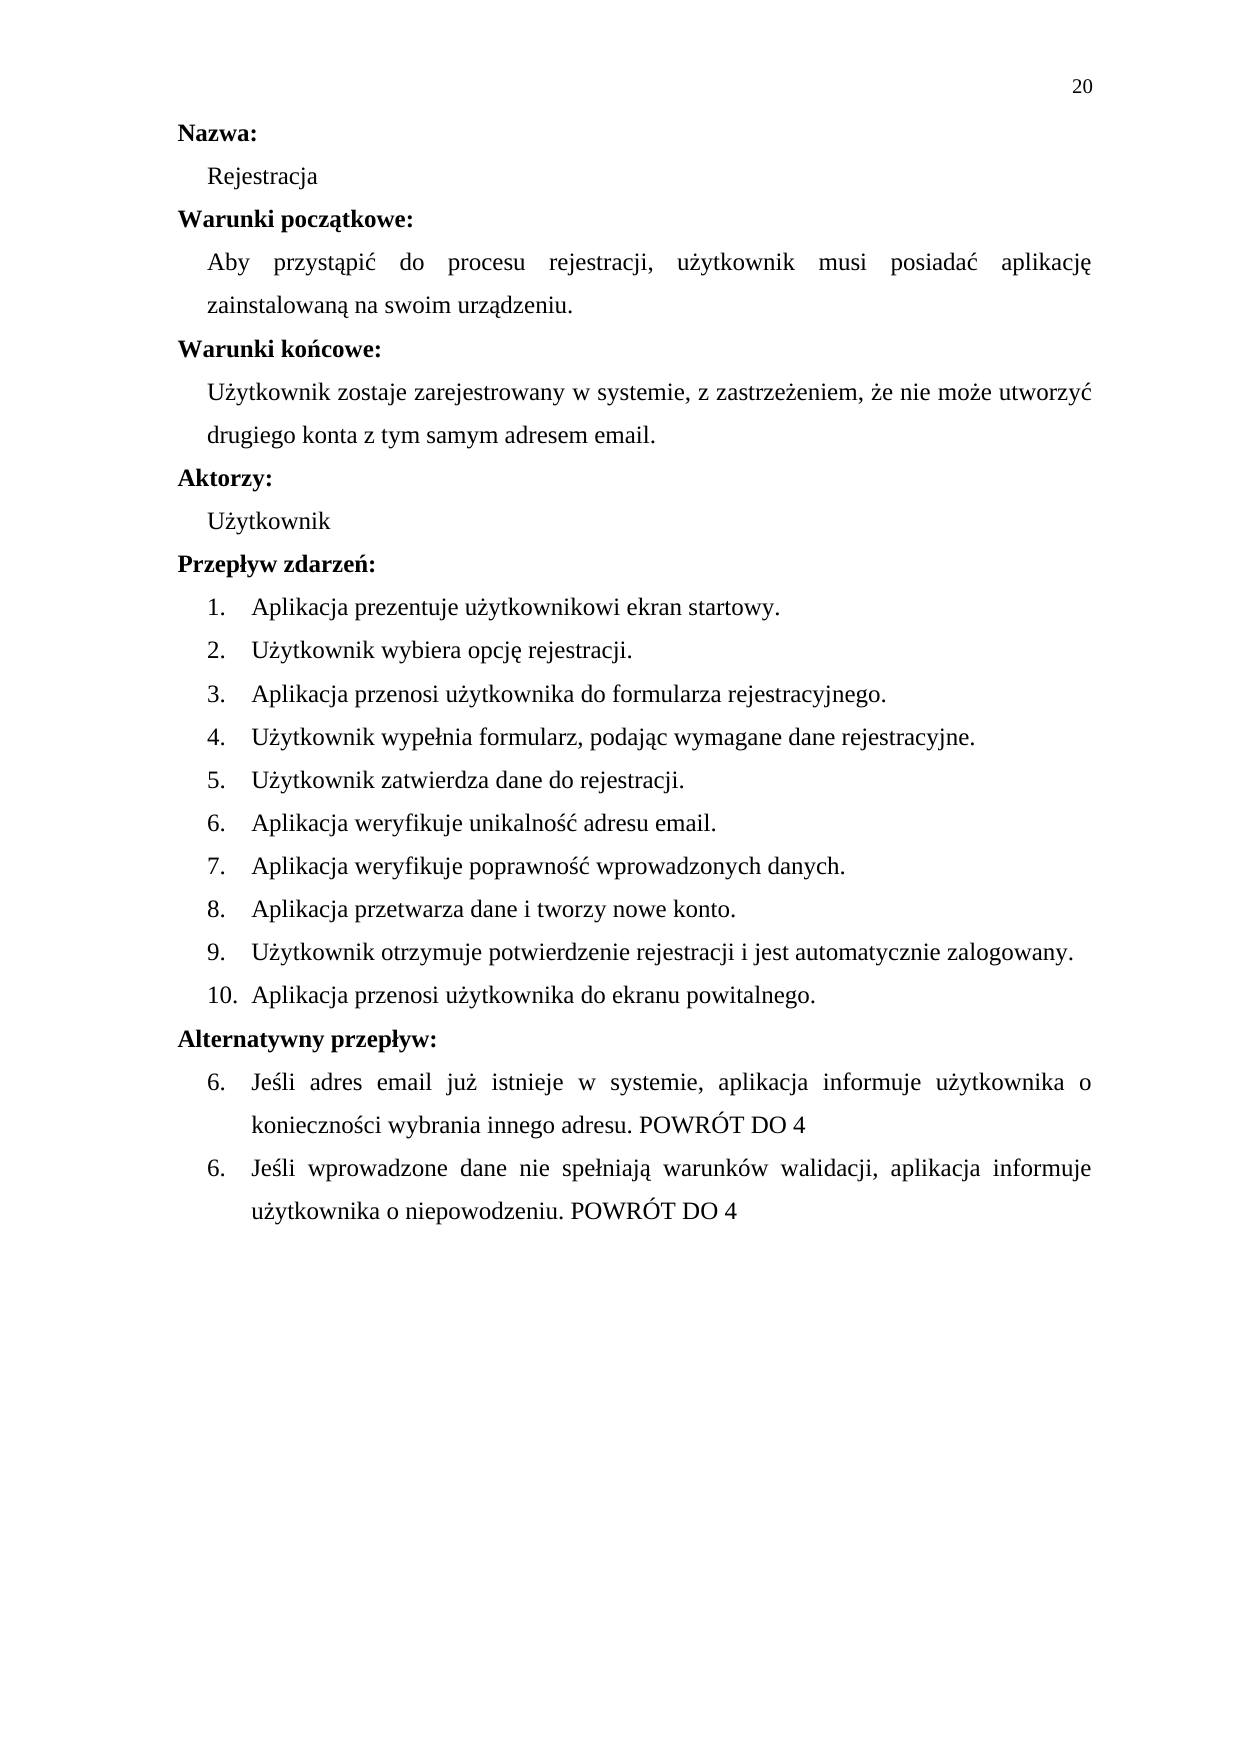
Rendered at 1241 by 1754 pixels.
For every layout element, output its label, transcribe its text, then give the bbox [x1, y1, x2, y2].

text Użytkownik [207, 506, 1092, 535]
list Użytkownik otrzymuje potwierdzenie rejestracji i jest automatycznie zalogowany. [207, 937, 1092, 966]
text 6. Jeśli adres email już istnieje w systemie, aplikacja informuje użytkownika o konieczności wybrania innego adresu. POWRÓT DO 4 [207, 1067, 1092, 1139]
list Aplikacja przenosi użytkownika do formularza rejestracyjnego. [207, 679, 1092, 707]
list Użytkownik wybiera opcję rejestracji. [207, 636, 1092, 664]
text 6. Jeśli wprowadzone dane nie spełniają warunków walidacji, aplikacja informuje użytkownika o niepowodzeniu. POWRÓT DO 4 [207, 1153, 1092, 1225]
list Aplikacja weryfikuje poprawność wprowadzonych danych. [207, 851, 1092, 880]
text Aktorzy: [177, 463, 1092, 492]
list Użytkownik zatwierdza dane do rejestracji. [207, 765, 1092, 794]
text Aby przystąpić do procesu rejestracji, użytkownik musi posiadać aplikację zainstalowaną na swoim urządzeniu. [207, 247, 1092, 319]
list Aplikacja weryfikuje unikalność adresu email. [207, 808, 1092, 837]
text Rejestracja [207, 161, 1092, 190]
text Warunki początkowe: [177, 204, 1092, 233]
text Warunki końcowe: [177, 334, 1092, 362]
text Użytkownik zostaje zarejestrowany w systemie, z zastrzeżeniem, że nie może utworzyć drugiego konta z tym samym adresem email. [207, 377, 1092, 449]
list Użytkownik wypełnia formularz, podając wymagane dane rejestracyjne. [207, 722, 1092, 751]
text Alternatywny przepływ: [177, 1024, 1092, 1052]
list Aplikacja przenosi użytkownika do ekranu powitalnego. [207, 981, 1092, 1009]
list Aplikacja przetwarza dane i tworzy nowe konto. [207, 894, 1092, 923]
list Aplikacja prezentuje użytkownikowi ekran startowy. [207, 592, 1092, 621]
text Nazwa: [177, 118, 1092, 147]
text Przepływ zdarzeń: [177, 549, 1092, 578]
